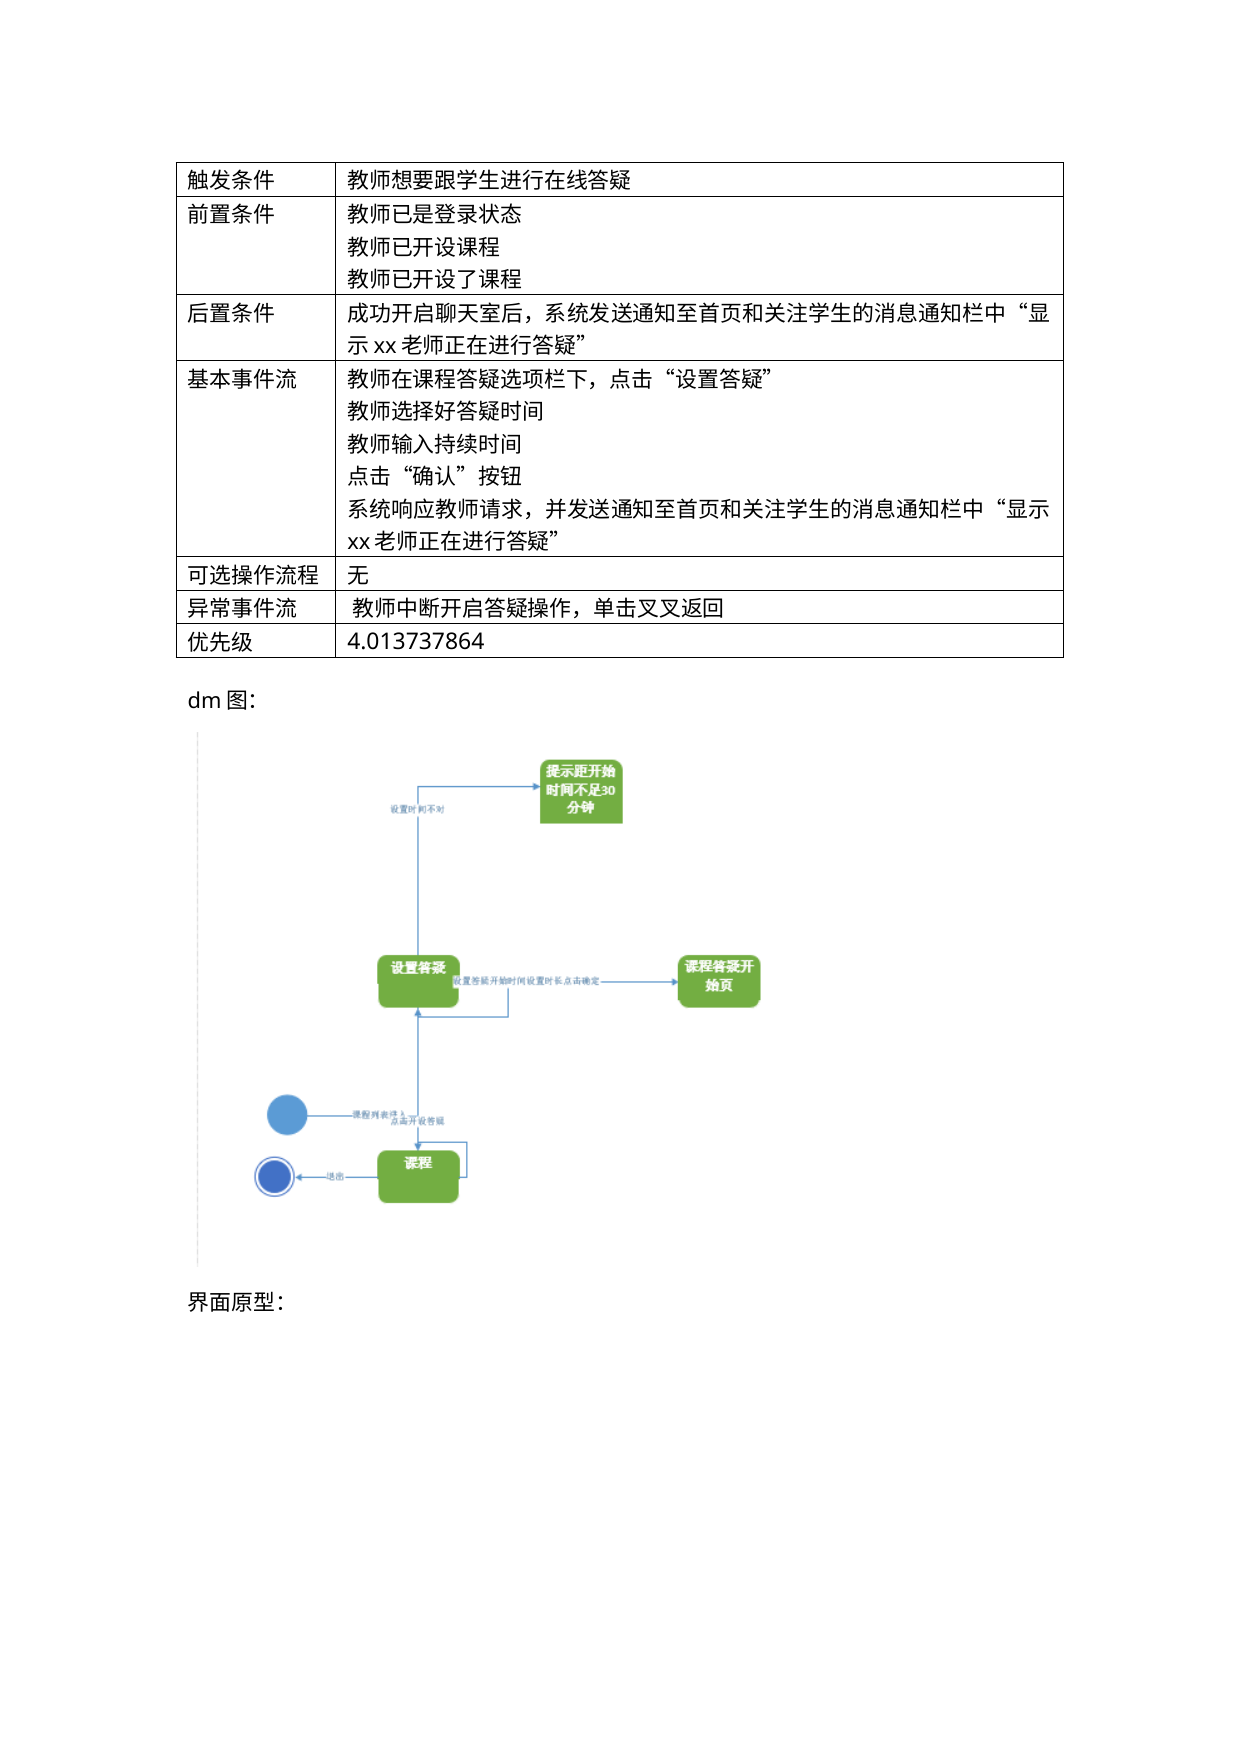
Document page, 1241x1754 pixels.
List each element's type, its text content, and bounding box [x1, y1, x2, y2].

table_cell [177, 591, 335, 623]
picture [187, 732, 812, 1267]
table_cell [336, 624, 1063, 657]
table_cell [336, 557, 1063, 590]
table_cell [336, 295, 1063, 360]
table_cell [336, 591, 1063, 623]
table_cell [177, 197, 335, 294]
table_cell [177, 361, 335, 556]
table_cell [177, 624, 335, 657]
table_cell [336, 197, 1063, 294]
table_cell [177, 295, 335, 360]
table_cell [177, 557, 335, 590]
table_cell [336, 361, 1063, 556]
text 界面原型： [187, 1284, 1053, 1317]
subtitle dm图： [187, 683, 1053, 715]
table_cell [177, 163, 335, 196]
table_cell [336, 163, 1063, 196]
